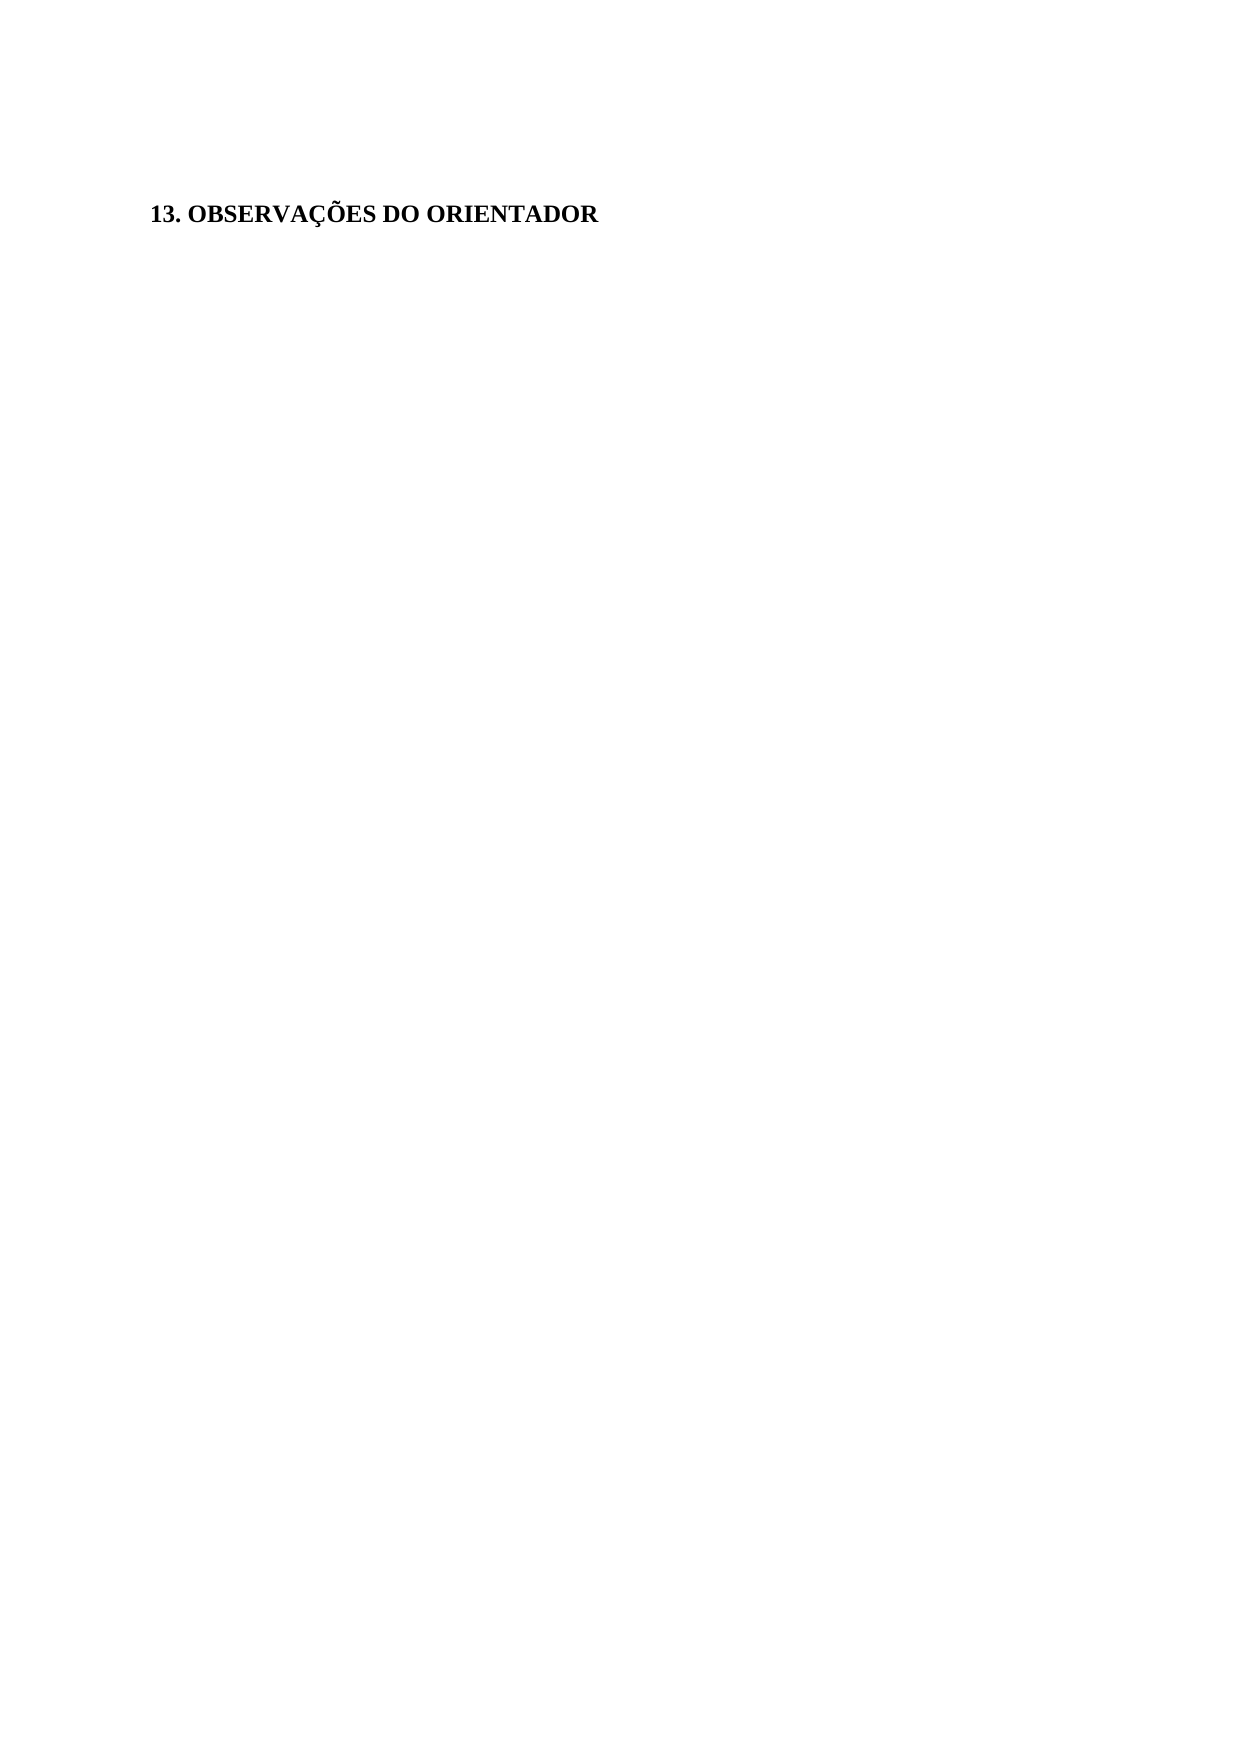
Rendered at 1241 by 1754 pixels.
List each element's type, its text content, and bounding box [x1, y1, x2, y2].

text 13. OBSERVAÇÕES DO ORIENTADOR [150, 199, 1016, 228]
